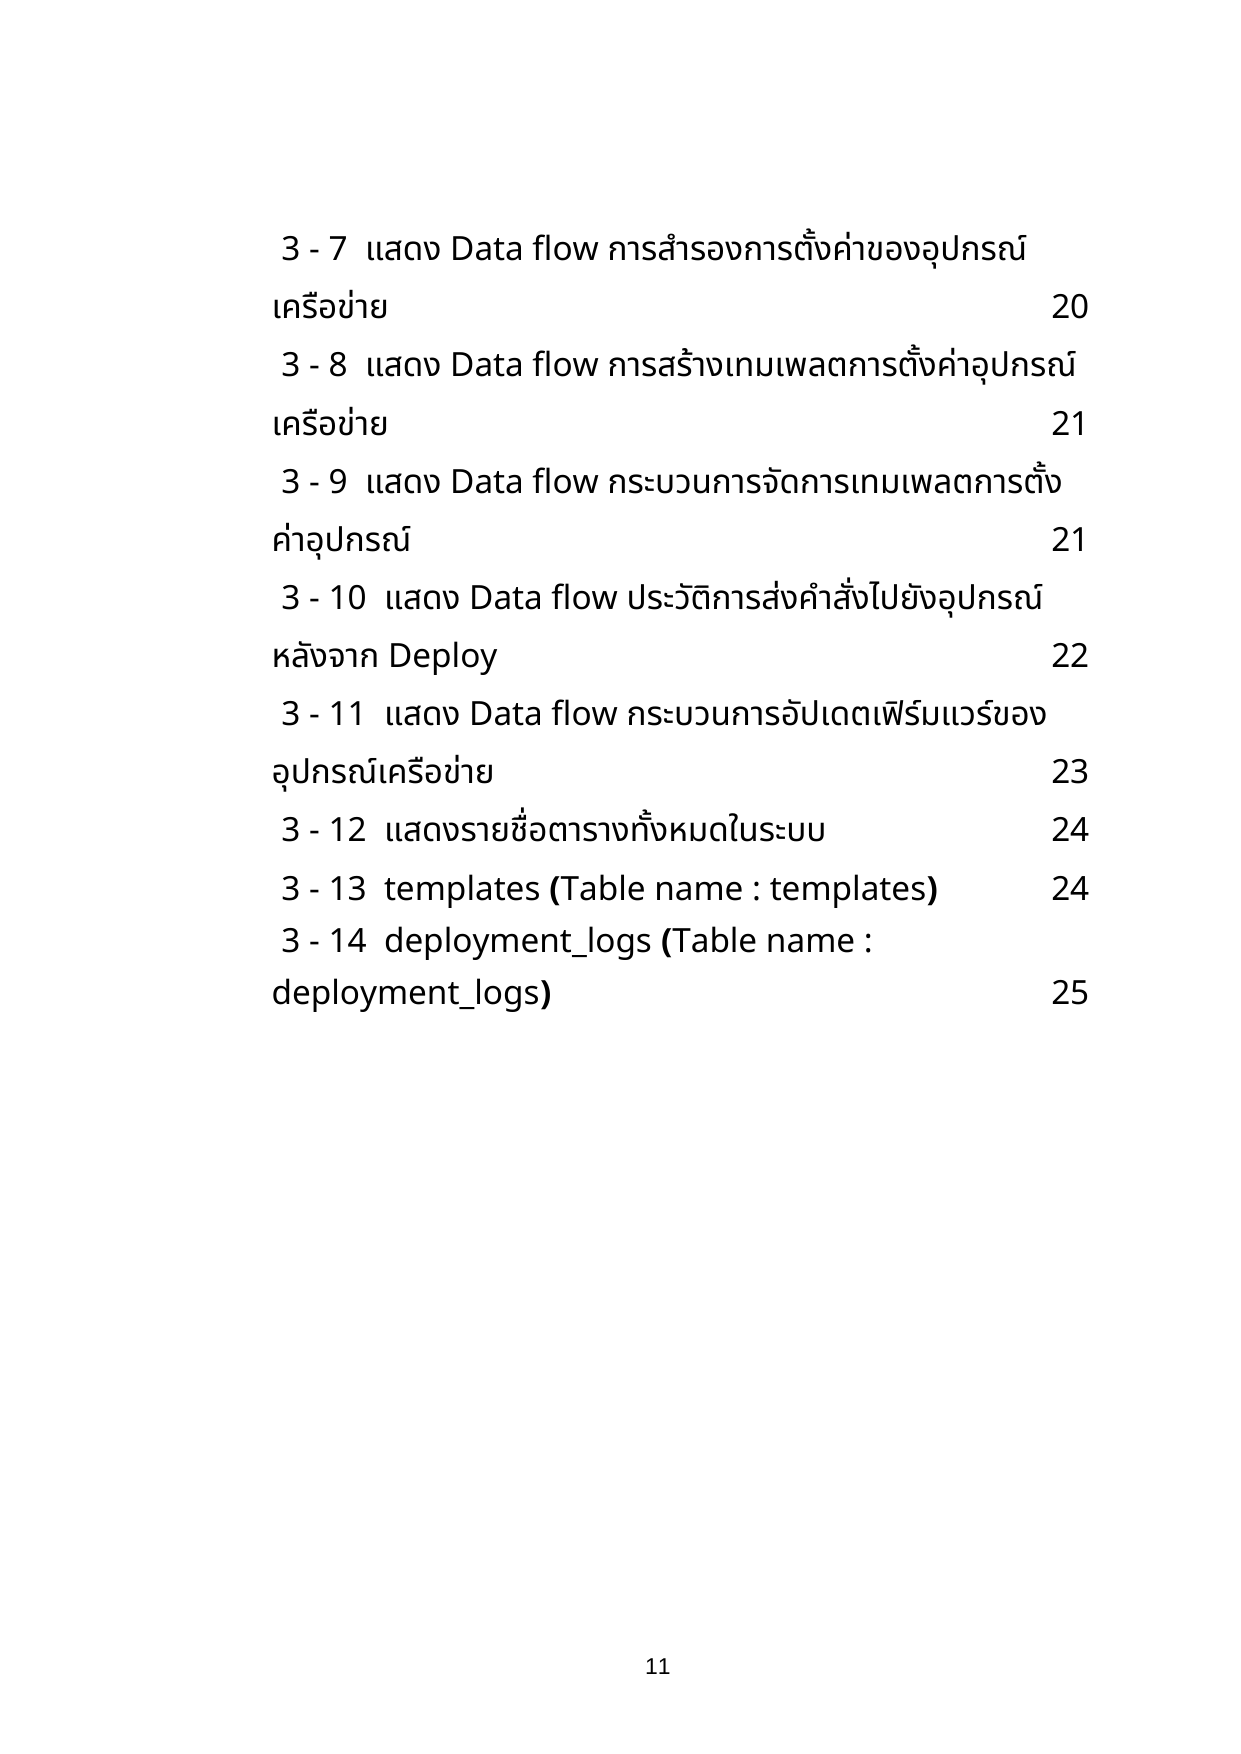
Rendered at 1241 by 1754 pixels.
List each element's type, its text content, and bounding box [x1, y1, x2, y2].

text 3 - 12 แสดงรายชื่อตารางทั้งหมดในระบบ 24 [271, 806, 1090, 857]
text 3 - 8 แสดง Data flow การสร้างเทมเพลตการตั้งค่าอุปกรณ์เครือข่าย 21 [271, 341, 1090, 450]
text 3 - 9 แสดง Data flow กระบวนการจัดการเทมเพลตการตั้งค่าอุปกรณ์ 21 [271, 457, 1090, 566]
text 3 - 14 deployment_logs (Table name : deployment_logs) 25 [271, 917, 1090, 1014]
text 3 - 11 แสดง Data flow กระบวนการอัปเดตเฟิร์มแวร์ของอุปกรณ์เครือข่าย 23 [271, 690, 1090, 799]
text 3 - 7 แสดง Data flow การสำรองการตั้งค่าของอุปกรณ์เครือข่าย 20 [271, 225, 1090, 334]
text 3 - 10 แสดง Data flow ประวัติการส่งคำสั่งไปยังอุปกรณ์หลังจาก Deploy 22 [271, 574, 1090, 682]
text 3 - 13 templates (Table name : templates) 24 [271, 864, 1090, 910]
